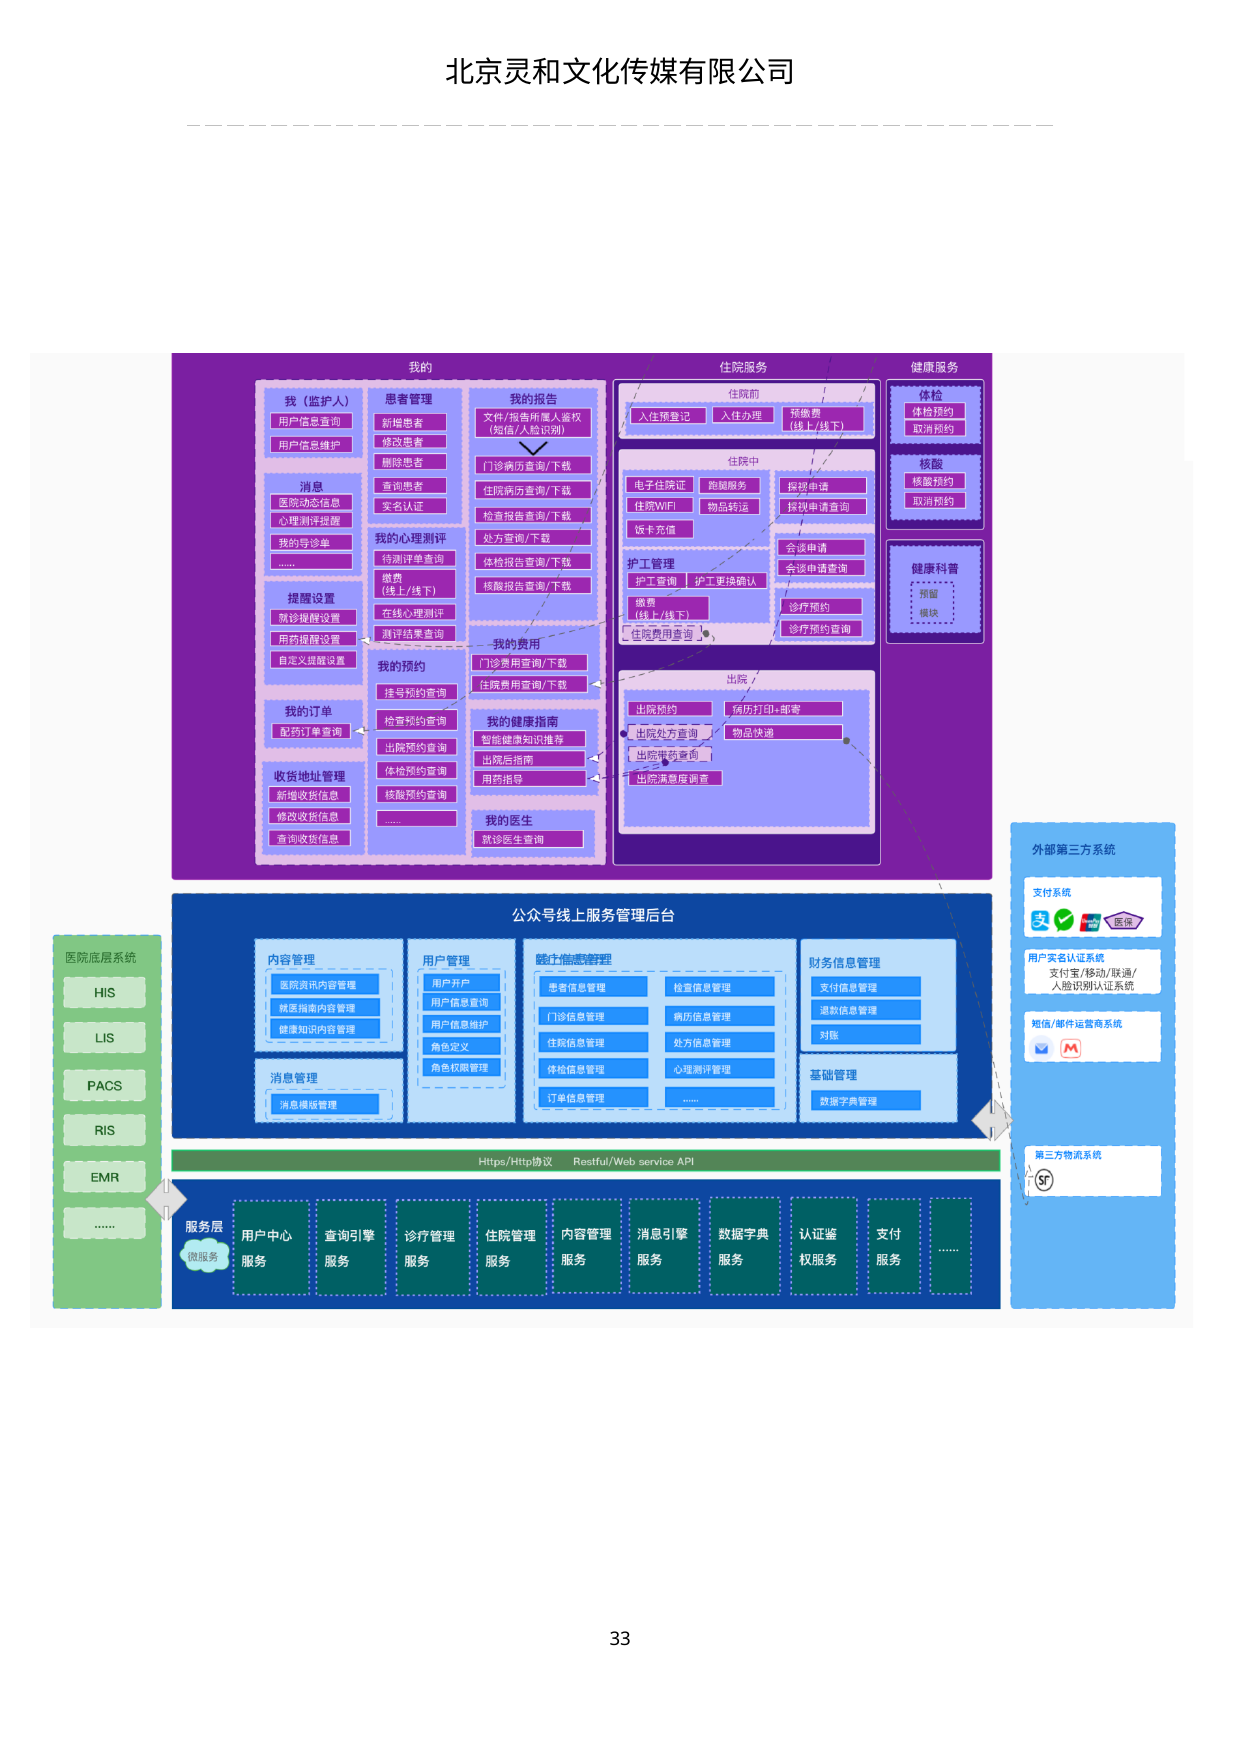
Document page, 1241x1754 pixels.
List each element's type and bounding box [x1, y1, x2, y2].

picture [30, 353, 1194, 1328]
